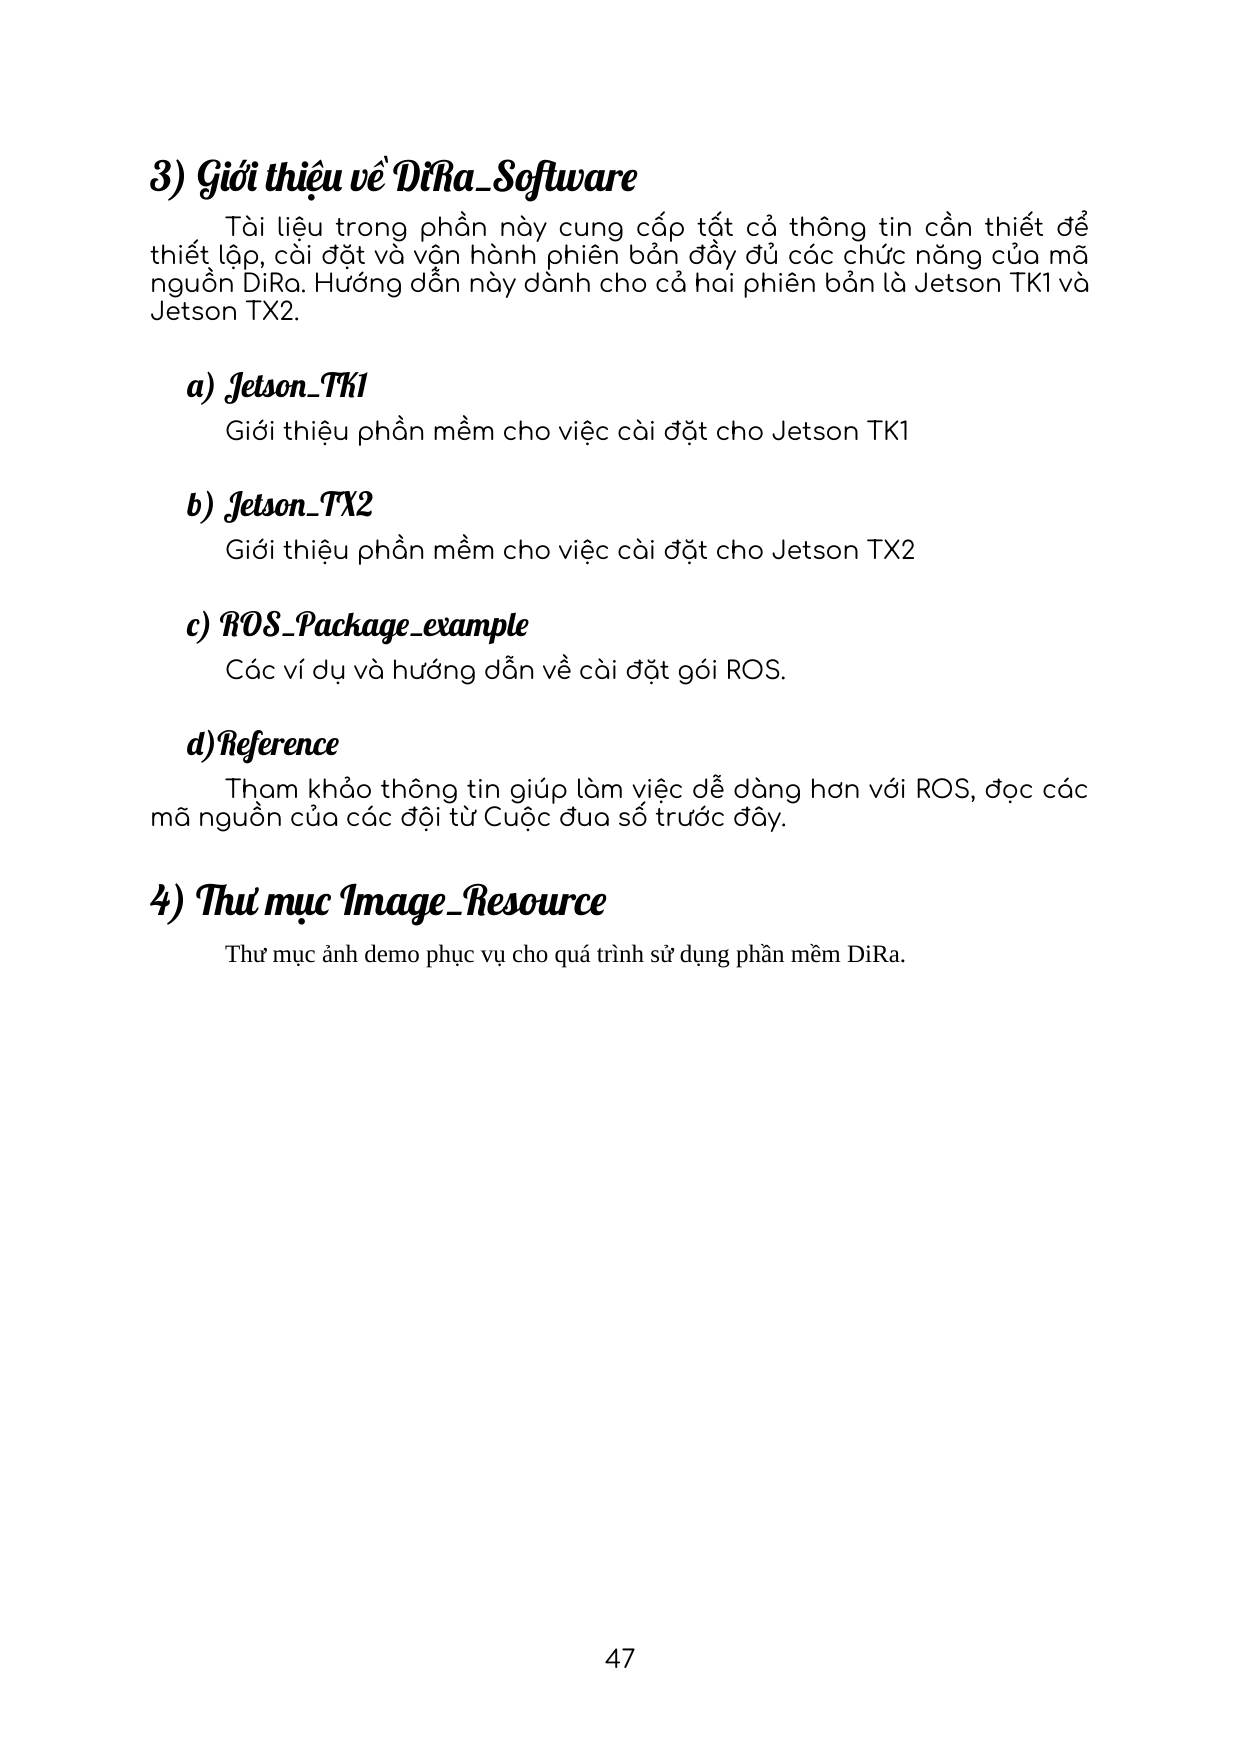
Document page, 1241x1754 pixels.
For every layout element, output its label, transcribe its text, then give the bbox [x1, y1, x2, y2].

text Tài liệu trong phần này cung cấp tất cả thông tin cần thiết để thiết lập, cài đặt và vận hành phiên bản đầy đủ các chức năng của mã nguồn DiRa. Hướng dẫn này dành cho cả hai phiên bản là Jetson TK1 và Jetson TX2. [150, 214, 1090, 326]
text Giới thiệu phần mềm cho việc cài đặt cho Jetson TK1 [150, 418, 1090, 446]
text Giới thiệu phần mềm cho việc cài đặt cho Jetson TX2 [150, 537, 1090, 565]
subtitle d)Reference [187, 722, 1090, 764]
text Tham khảo thông tin giúp làm việc dễ dàng hơn với ROS, đọc các mã nguồn của các đội từ Cuộc đua số trước đây. [150, 777, 1090, 832]
subtitle a) Jetson_TK1 [187, 364, 1090, 405]
subtitle b) Jetson_TX2 [187, 483, 1090, 525]
subtitle 4) Thư mục Image_Resource [150, 874, 1090, 926]
text Các ví dụ và hướng dẫn về cài đặt gói ROS. [150, 657, 1090, 685]
subtitle c) ROS_Package_example [187, 603, 1090, 644]
subtitle 3) Giới thiệu về DiRa_Software [150, 150, 1090, 202]
